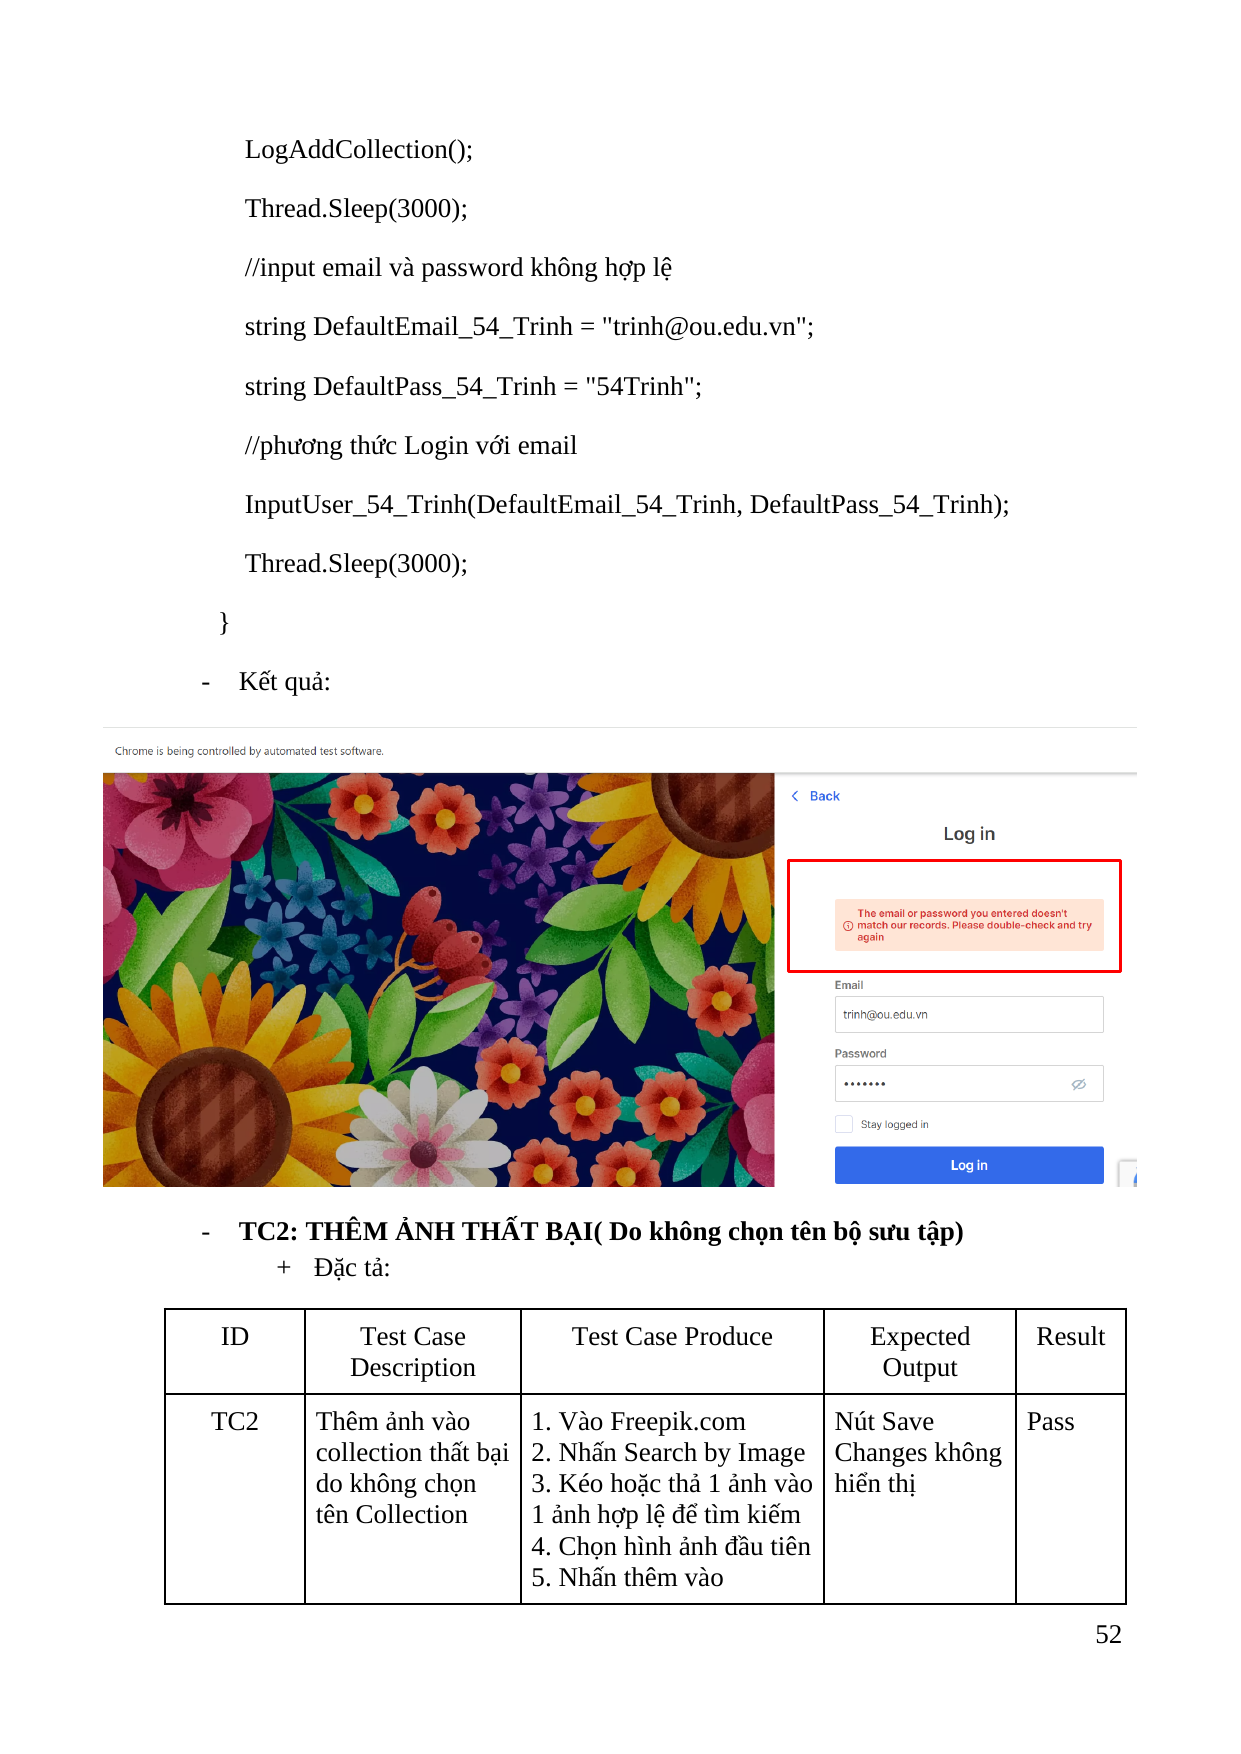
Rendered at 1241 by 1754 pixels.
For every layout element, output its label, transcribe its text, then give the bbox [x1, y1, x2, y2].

text Thread.Sleep(3000); [163, 547, 1122, 578]
picture [103, 724, 1137, 1187]
text string DefaultPass_54_Trinh = "54Trinh"; [163, 369, 1122, 401]
text Thread.Sleep(3000); [163, 192, 1122, 223]
list Kết quả: [201, 665, 1122, 697]
text //phương thức Login với email [163, 429, 1122, 460]
text InputUser_54_Trinh(DefaultEmail_54_Trinh, DefaultPass_54_Trinh); [163, 488, 1122, 519]
text //input email và password không hợp lệ [163, 251, 1122, 282]
subtitle TC2: THÊM ẢNH THẤT BẠI( Do không chọn tên bộ sưu tập) [201, 1215, 1122, 1246]
text LogAddCollection(); [163, 133, 1122, 164]
text } [163, 606, 1122, 637]
subtitle Đặc tả: [276, 1251, 1122, 1282]
text string DefaultEmail_54_Trinh = "trinh@ou.edu.vn"; [163, 310, 1122, 342]
